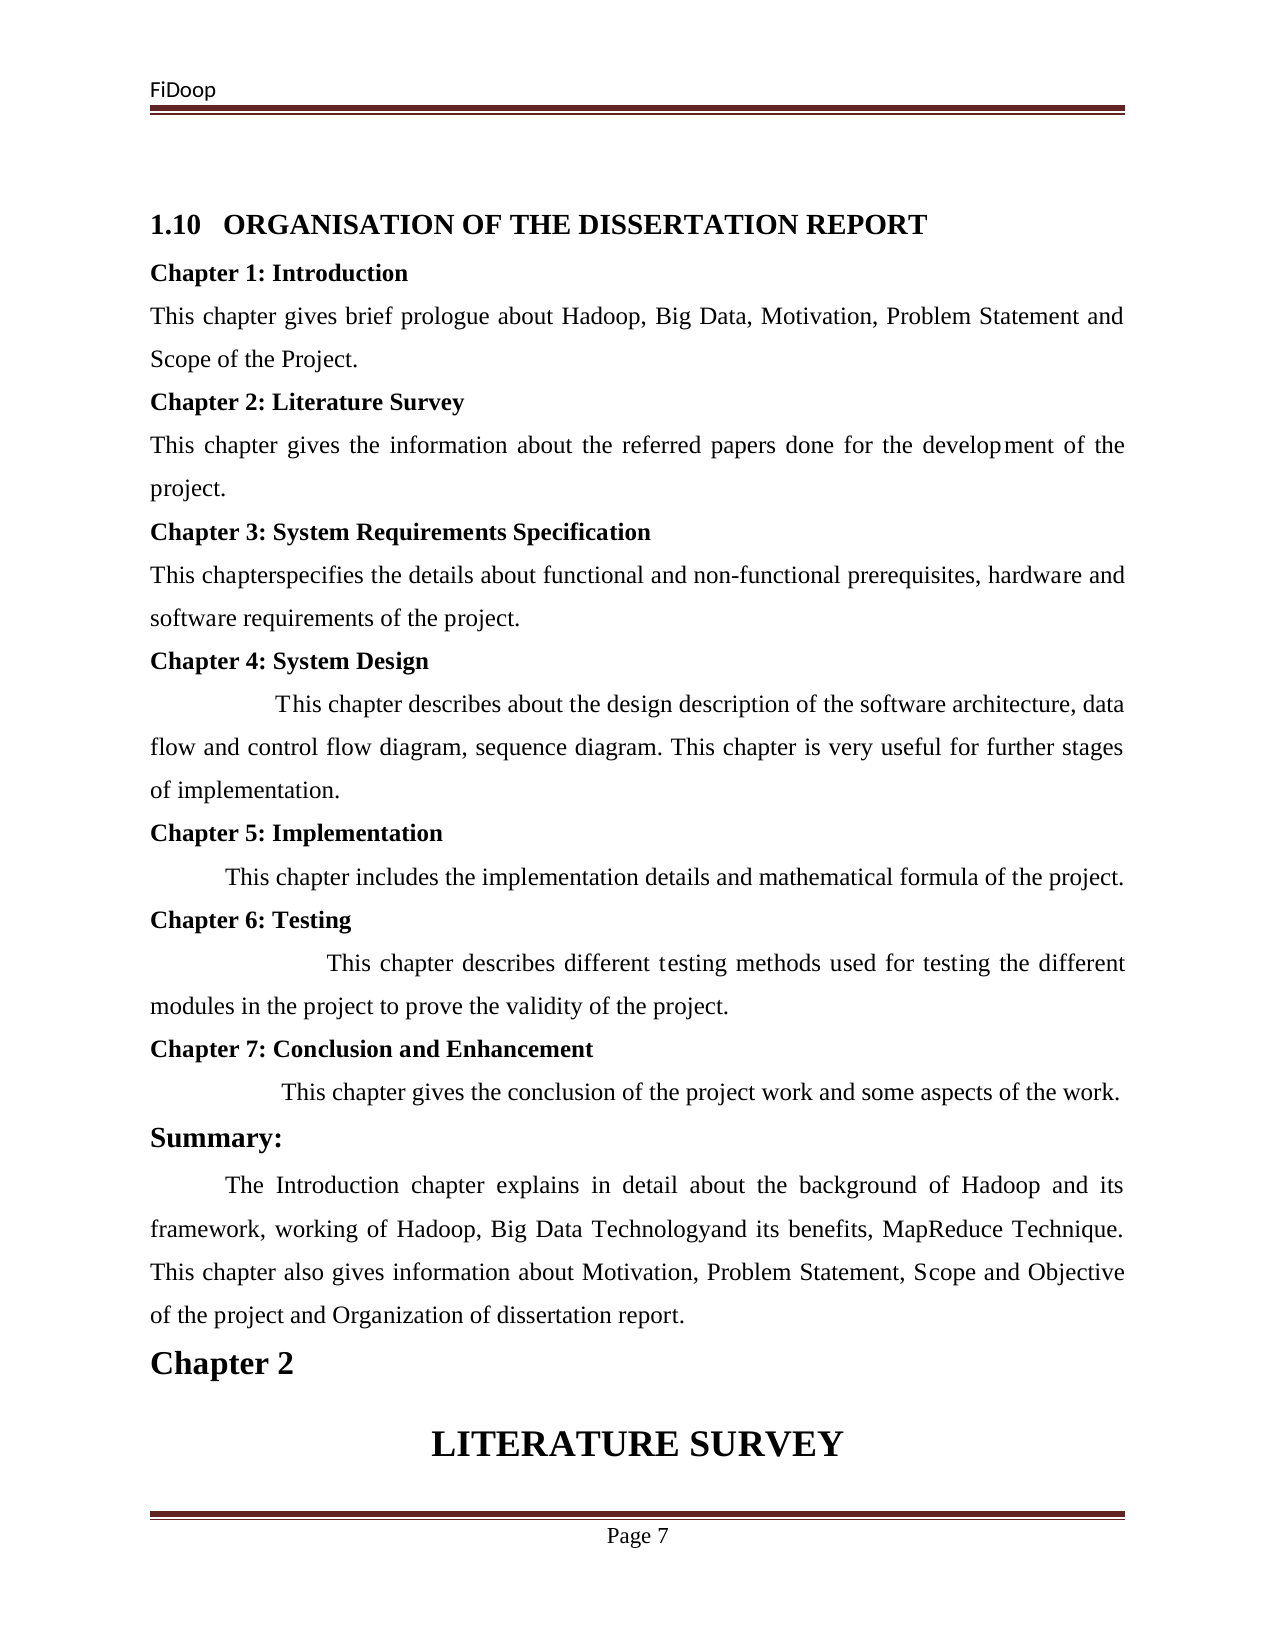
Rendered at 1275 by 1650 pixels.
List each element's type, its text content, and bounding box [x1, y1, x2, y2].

text Cha.pter 3: Sys.tem Requireme.nts Specifica.tion [150, 517, 1125, 545]
text 1.10 ORGANISATION OF THE DISSERTATION REPORT [150, 207, 1125, 241]
text This chapter gives the conclusion of the project work and some aspects of the work. [150, 1077, 1125, 1106]
text Summary: [150, 1120, 1125, 1154]
text LITER.ATURE SU.RVEY [150, 1421, 1125, 1464]
text Chapter 2: Literature Survey [150, 387, 1125, 416]
text This chapter includes the implementation details and mathematical formula of the project. [150, 862, 1125, 890]
text This chapter gives the information about the referred papers done for the develop.ment o.f the p.roject. [150, 430, 1125, 502]
text Chapter 5: Implementation [150, 818, 1125, 847]
text Cha.pter 4: Sys.tem Des.ign [150, 646, 1125, 675]
text T.his cha.pter describes about t.he des.ign description of the software architecture, data flow and control flow diagram, sequence diagram. This chapter is very useful for further stages of implementation. [150, 689, 1125, 804]
text Chapter 1: Introduction [150, 258, 1125, 287]
text This chapter describes different t.esting met.hods u.sed for test.ing the d.ifferent modules in the p.roject to p.rove the va.lidity of the pr.oject. [150, 948, 1125, 1020]
text Chapter 6: Testing [150, 905, 1125, 933]
text Cha.pter 7: Con.clusion a.nd Enhancement [150, 1034, 1125, 1063]
text The Introduction chapter explains in detail about the background of Hadoop and its framework, working of Hadoop, Big Data Technologyand its benefits, MapReduce Technique. This chapter also gives information about Motivation, Problem Statement, S.cope and Objective of the p.roject and Orga.nization of dissertation repor.t. [150, 1171, 1125, 1329]
text Cha.pter 2 [150, 1343, 1125, 1381]
text T.his cha..pterspecifies t.he details about functional and non-functional prerequisites, hardwa.re and softwa.re requir.ements of the p.roject. [150, 560, 1125, 632]
text This chapter gives brief prologue about Hadoop, Big Data, Motivation, Problem Statement and Scope of the Project. [150, 301, 1125, 373]
